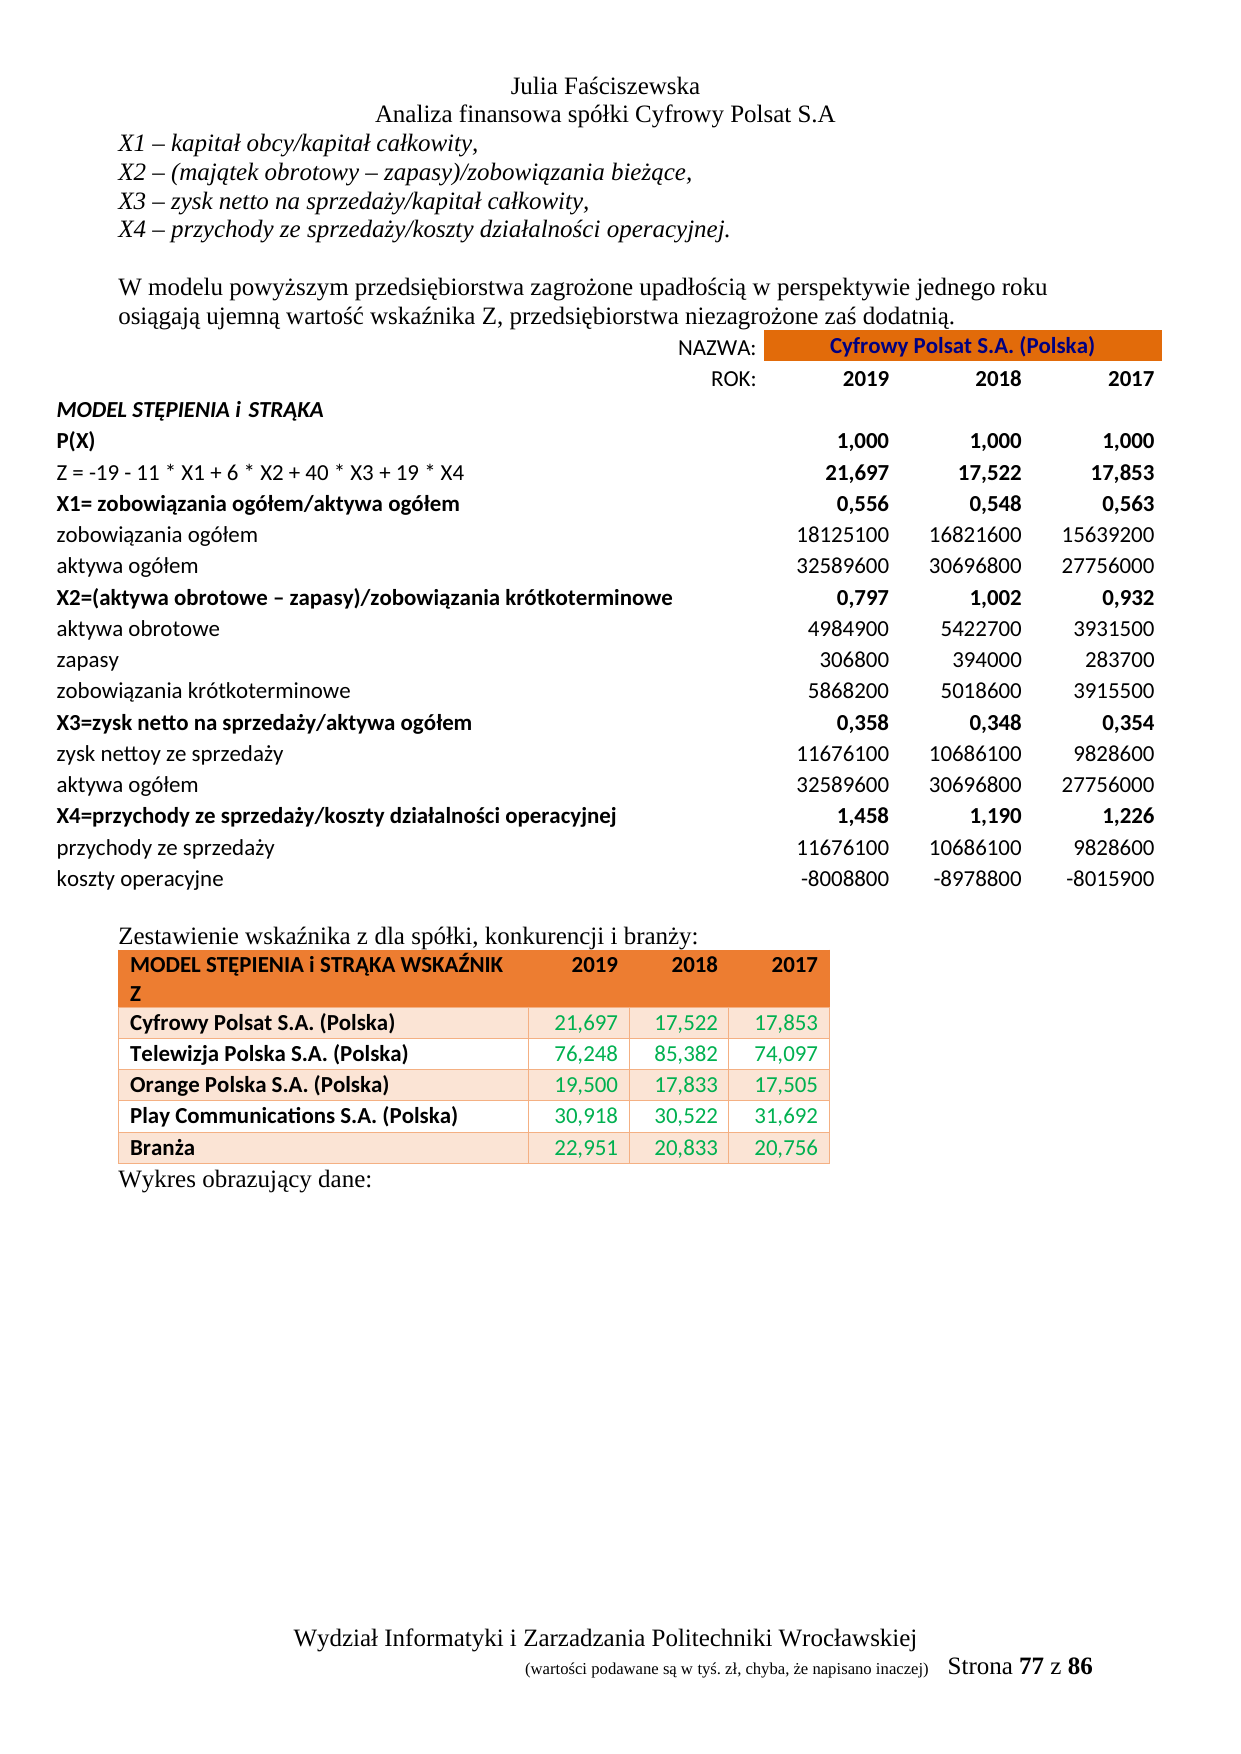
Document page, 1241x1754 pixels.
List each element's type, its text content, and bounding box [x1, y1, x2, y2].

text Wykres obrazujący dane: [118, 1164, 1092, 1193]
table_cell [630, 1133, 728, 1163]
text X1 – kapitał obcy/kapitał całkowity, [118, 128, 1092, 157]
text Zestawienie wskaźnika z dla spółki, konkurencji i branży: [118, 921, 1092, 949]
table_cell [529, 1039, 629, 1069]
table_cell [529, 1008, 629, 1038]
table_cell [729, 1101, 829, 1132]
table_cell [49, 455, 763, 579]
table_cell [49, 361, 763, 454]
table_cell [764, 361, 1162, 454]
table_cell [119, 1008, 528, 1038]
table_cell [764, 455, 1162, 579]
text X4 – przychody ze sprzedaży/koszty działalności operacyjnej. [118, 214, 1092, 243]
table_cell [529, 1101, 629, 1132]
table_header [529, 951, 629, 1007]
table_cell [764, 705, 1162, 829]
text X2 – (majątek obrotowy – zapasy)/zobowiązania bieżące, [118, 157, 1092, 186]
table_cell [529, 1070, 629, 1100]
text W modelu powyższym przedsiębiorstwa zagrożone upadłością w perspektywie jednego roku osiągają ujemną wartość wskaźnika Z, przedsiębiorstwa niezagrożone zaś dodatnią. [118, 272, 1092, 329]
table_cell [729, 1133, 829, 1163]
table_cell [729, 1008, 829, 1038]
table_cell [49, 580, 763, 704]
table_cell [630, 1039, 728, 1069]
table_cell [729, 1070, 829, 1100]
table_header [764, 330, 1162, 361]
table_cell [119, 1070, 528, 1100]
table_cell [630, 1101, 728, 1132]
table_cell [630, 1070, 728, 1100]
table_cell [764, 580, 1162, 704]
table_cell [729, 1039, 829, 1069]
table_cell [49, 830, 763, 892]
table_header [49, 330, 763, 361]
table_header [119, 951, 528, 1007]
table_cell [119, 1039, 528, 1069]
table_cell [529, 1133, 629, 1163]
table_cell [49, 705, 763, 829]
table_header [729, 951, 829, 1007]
text X3 – zysk netto na sprzedaży/kapitał całkowity, [118, 186, 1092, 214]
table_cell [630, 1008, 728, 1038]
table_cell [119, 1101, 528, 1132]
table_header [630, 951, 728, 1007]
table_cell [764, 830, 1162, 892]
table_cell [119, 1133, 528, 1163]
